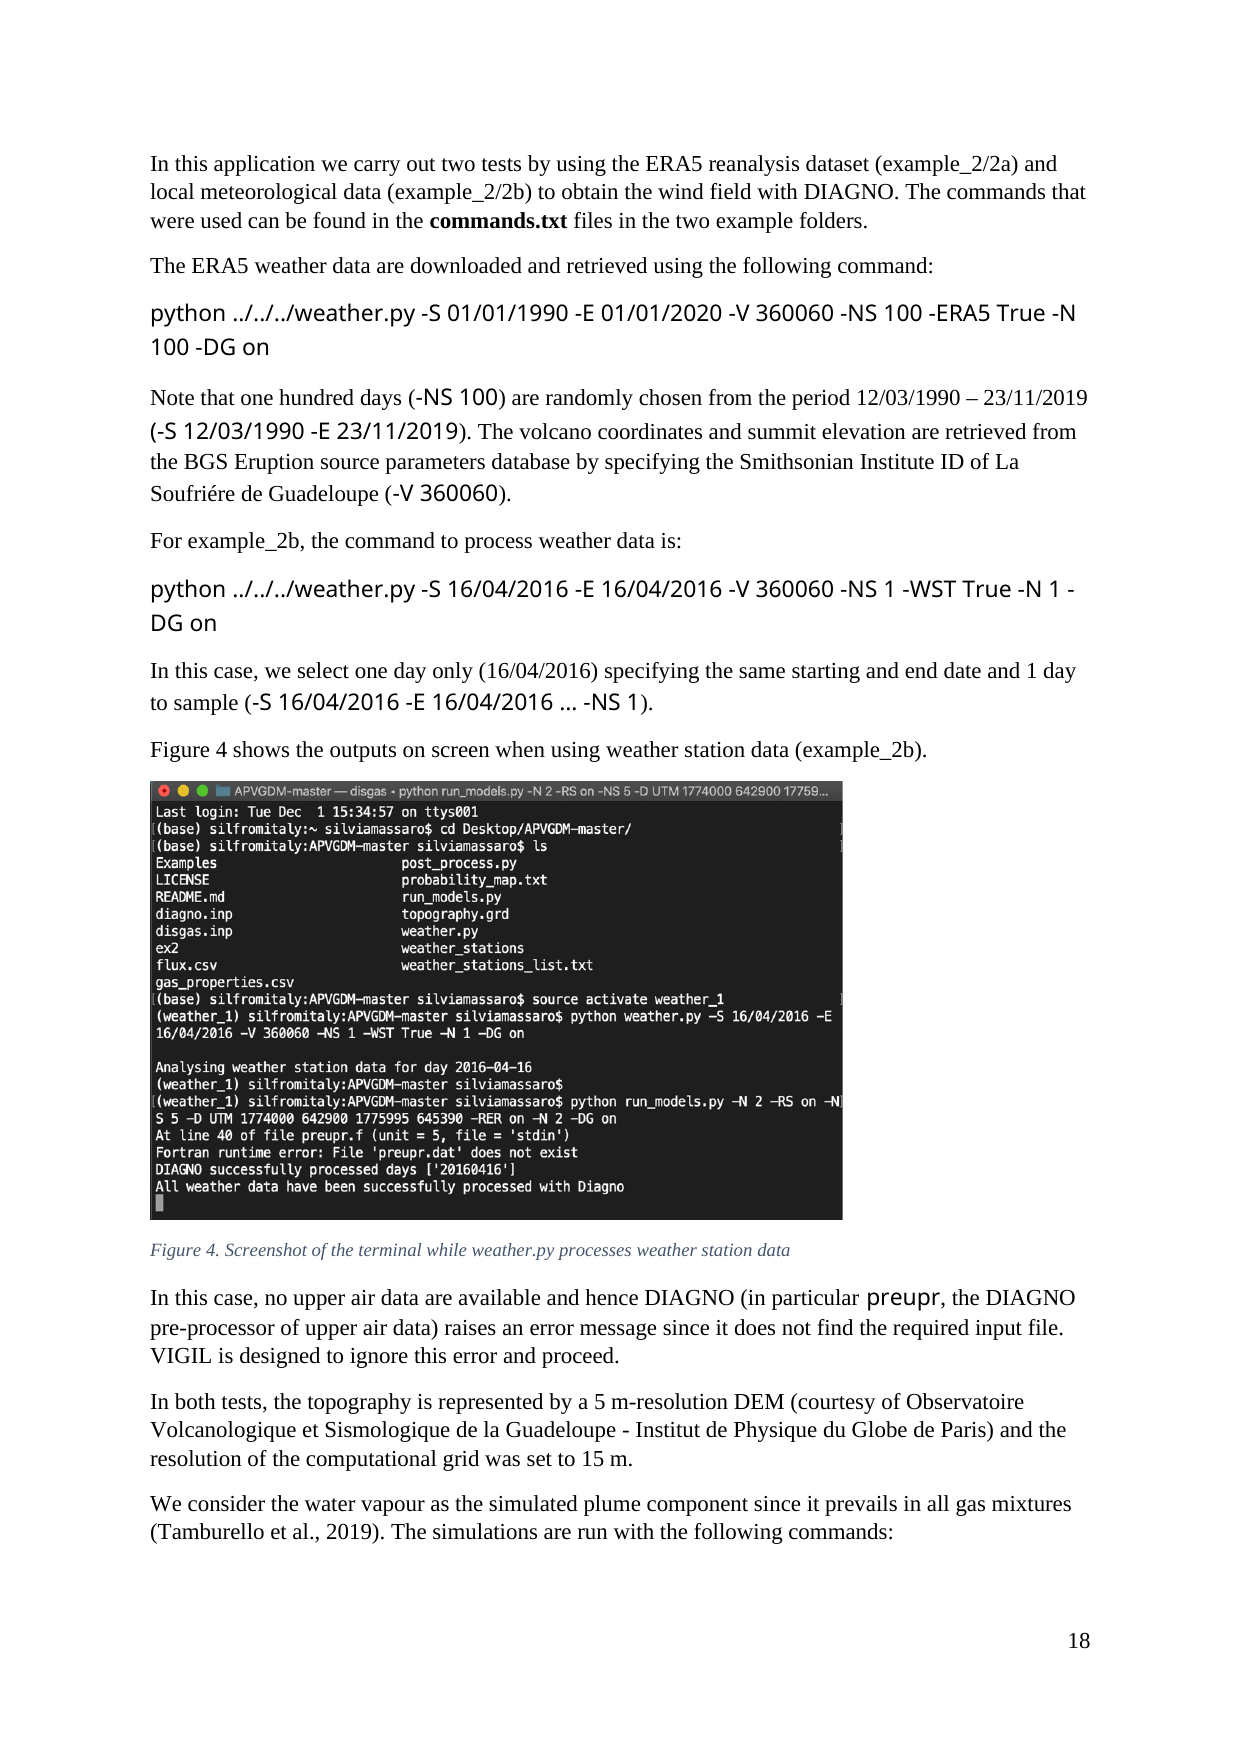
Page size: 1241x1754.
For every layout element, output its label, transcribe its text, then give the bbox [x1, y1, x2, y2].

picture [150, 781, 843, 1220]
text Note that one hundred days (-NS 100) are randomly chosen from the period 12/03/1990 – 23/11/2019 (-S 12/03/1990 -E 23/11/2019). The volcano coordinates and summit elevation are retrieved from the BGS Eruption source parameters database by specifying the Smithsonian Institute ID of La Soufriére de Guadeloupe (-V 360060). [150, 381, 1090, 508]
text In this application we carry out two tests by using the ERA5 reanalysis dataset (example_2/2a) and local meteorological data (example_2/2b) to obtain the wind field with DIAGNO. The commands that were used can be found in the commands.txt files in the two example folders. [150, 150, 1090, 233]
text python ../../../weather.py -S 16/04/2016 -E 16/04/2016 -V 360060 -NS 1 -WST True -N 1 -DG on [150, 573, 1090, 638]
text The ERA5 weather data are downloaded and retrieved using the following command: [150, 252, 1090, 278]
text For example_2b, the command to process weather data is: [150, 528, 1090, 554]
text In this case, no upper air data are available and hence DIAGNO (in particular preupr, the DIAGNO pre-processor of upper air data) raises an error message since it does not find the required input file. VIGIL is designed to ignore this error and proceed. [150, 1281, 1090, 1369]
text We consider the water vapour as the simulated plume component since it prevails in all gas mixtures (Tamburello et al., 2019). The simulations are run with the following commands: [150, 1490, 1090, 1544]
text Figure 4 shows the outputs on screen when using weather station data (example_2b). [150, 736, 1090, 762]
text In this case, we select one day only (16/04/2016) specifying the same starting and end date and 1 day to sample (-S 16/04/2016 -E 16/04/2016 … -NS 1). [150, 657, 1090, 717]
text python ../../../weather.py -S 01/01/1990 -E 01/01/2020 -V 360060 -NS 100 -ERA5 True -N 100 -DG on [150, 297, 1090, 362]
text Figure 4. Screenshot of the terminal while weather.py processes weather station data [150, 1238, 1090, 1260]
text In both tests, the topography is represented by a 5 m-resolution DEM (courtesy of Observatoire Volcanologique et Sismologique de la Guadeloupe - Institut de Physique du Globe de Paris) and the resolution of the computational grid was set to 15 m. [150, 1388, 1090, 1471]
